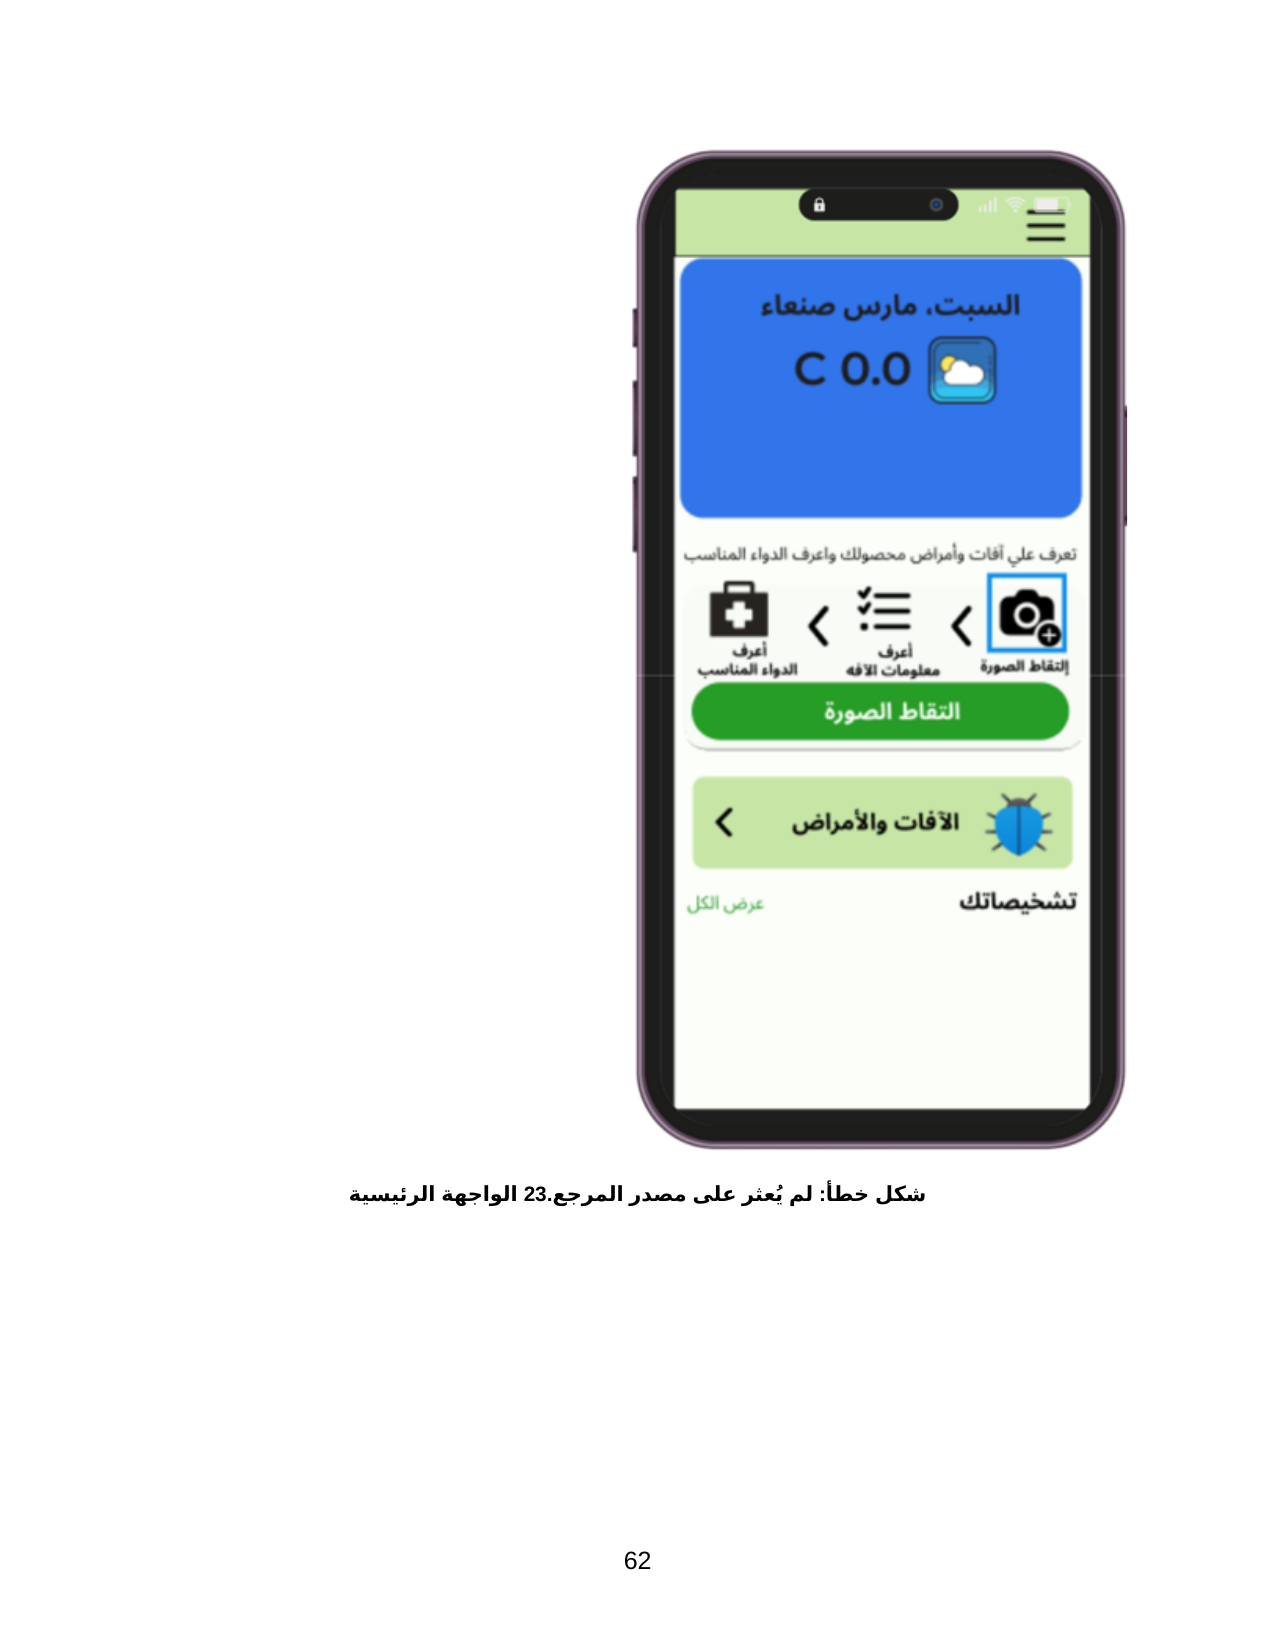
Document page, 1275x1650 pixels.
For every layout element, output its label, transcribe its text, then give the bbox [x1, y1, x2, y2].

picture [620, 147, 1128, 1151]
